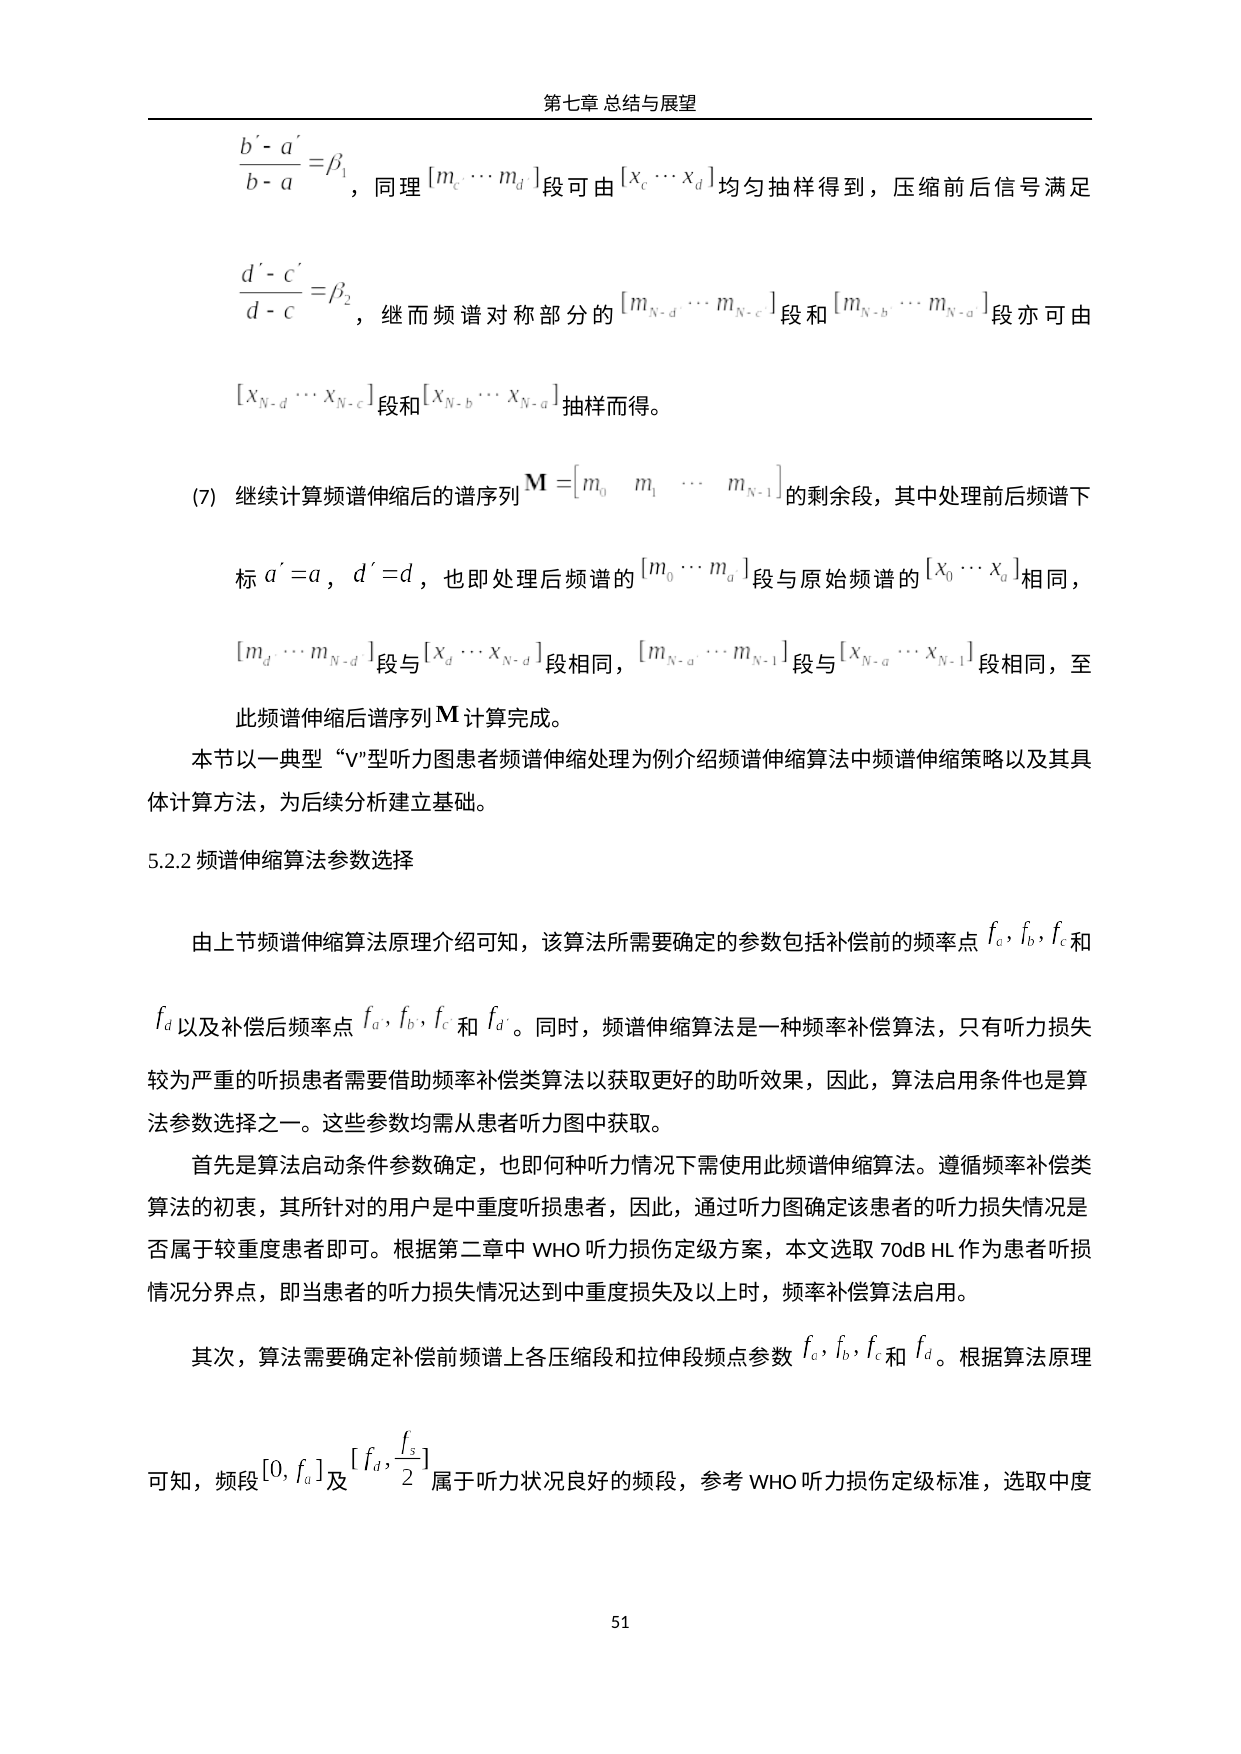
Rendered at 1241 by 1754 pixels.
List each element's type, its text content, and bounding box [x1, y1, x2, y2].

list 继续计算频谱伸缩后的谱序列的剩余段，其中处理前后频谱下标，，也即处理后频谱的段与原始频谱的相同，段与段相同，段与段相同，至此频谱伸缩后谱序列计算完成。 [192, 453, 1092, 733]
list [192, 131, 1092, 445]
text 首先是算法启动条件参数确定，也即何种听力情况下需使用此频谱伸缩算法。遵循频率补偿类算法的初衷，其所针对的用户是中重度听损患者，因此，通过听力图确定该患者的听力损失情况是否属于较重度患者即可。根据第二章中WHO听力损伤定级方案，本文选取70dB HL作为患者听损情况分界点，即当患者的听力损失情况达到中重度损失及以上时，频率补偿算法启用。 [148, 1147, 1092, 1308]
text 由上节频谱伸缩算法原理介绍可知，该算法所需要确定的参数包括补偿前的频率点和以及补偿后频率点和。同时，频谱伸缩算法是一种频率补偿算法，只有听力损失较为严重的听损患者需要借助频率补偿类算法以获取更好的助听效果，因此，算法启用条件也是算法参数选择之一。这些参数均需从患者听力图中获取。 [148, 901, 1092, 1139]
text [148, 1316, 1092, 1511]
text 本节以一典型“V”型听力图患者频谱伸缩处理为例介绍频谱伸缩算法中频谱伸缩策略以及其具体计算方法，为后续分析建立基础。 [148, 741, 1092, 817]
text 5.2.2频谱伸缩算法参数选择 [148, 842, 1092, 876]
